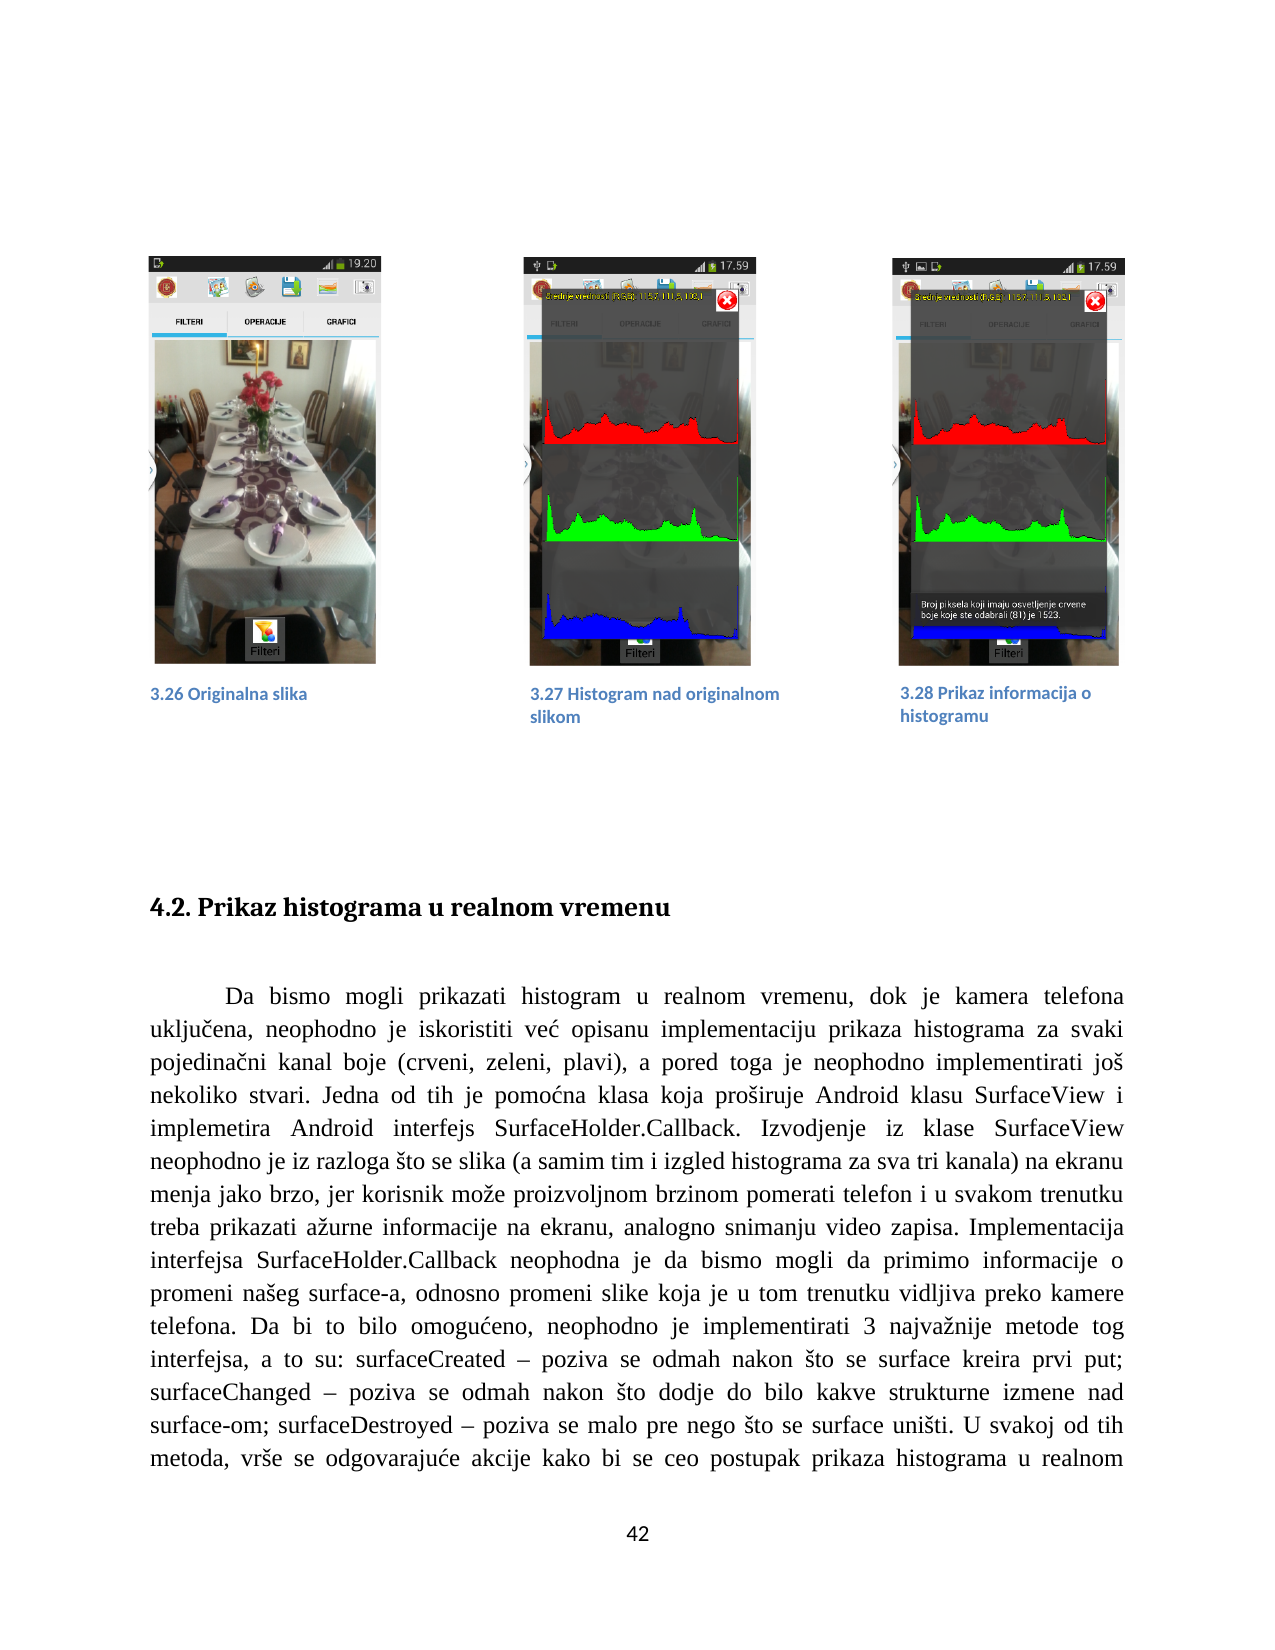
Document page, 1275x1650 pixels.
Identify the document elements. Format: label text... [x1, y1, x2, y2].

picture [892, 258, 1125, 672]
picture [148, 256, 382, 670]
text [150, 981, 1125, 1472]
picture [523, 257, 757, 672]
subtitle Prikaz histograma u realnom vremenu [150, 892, 1125, 923]
